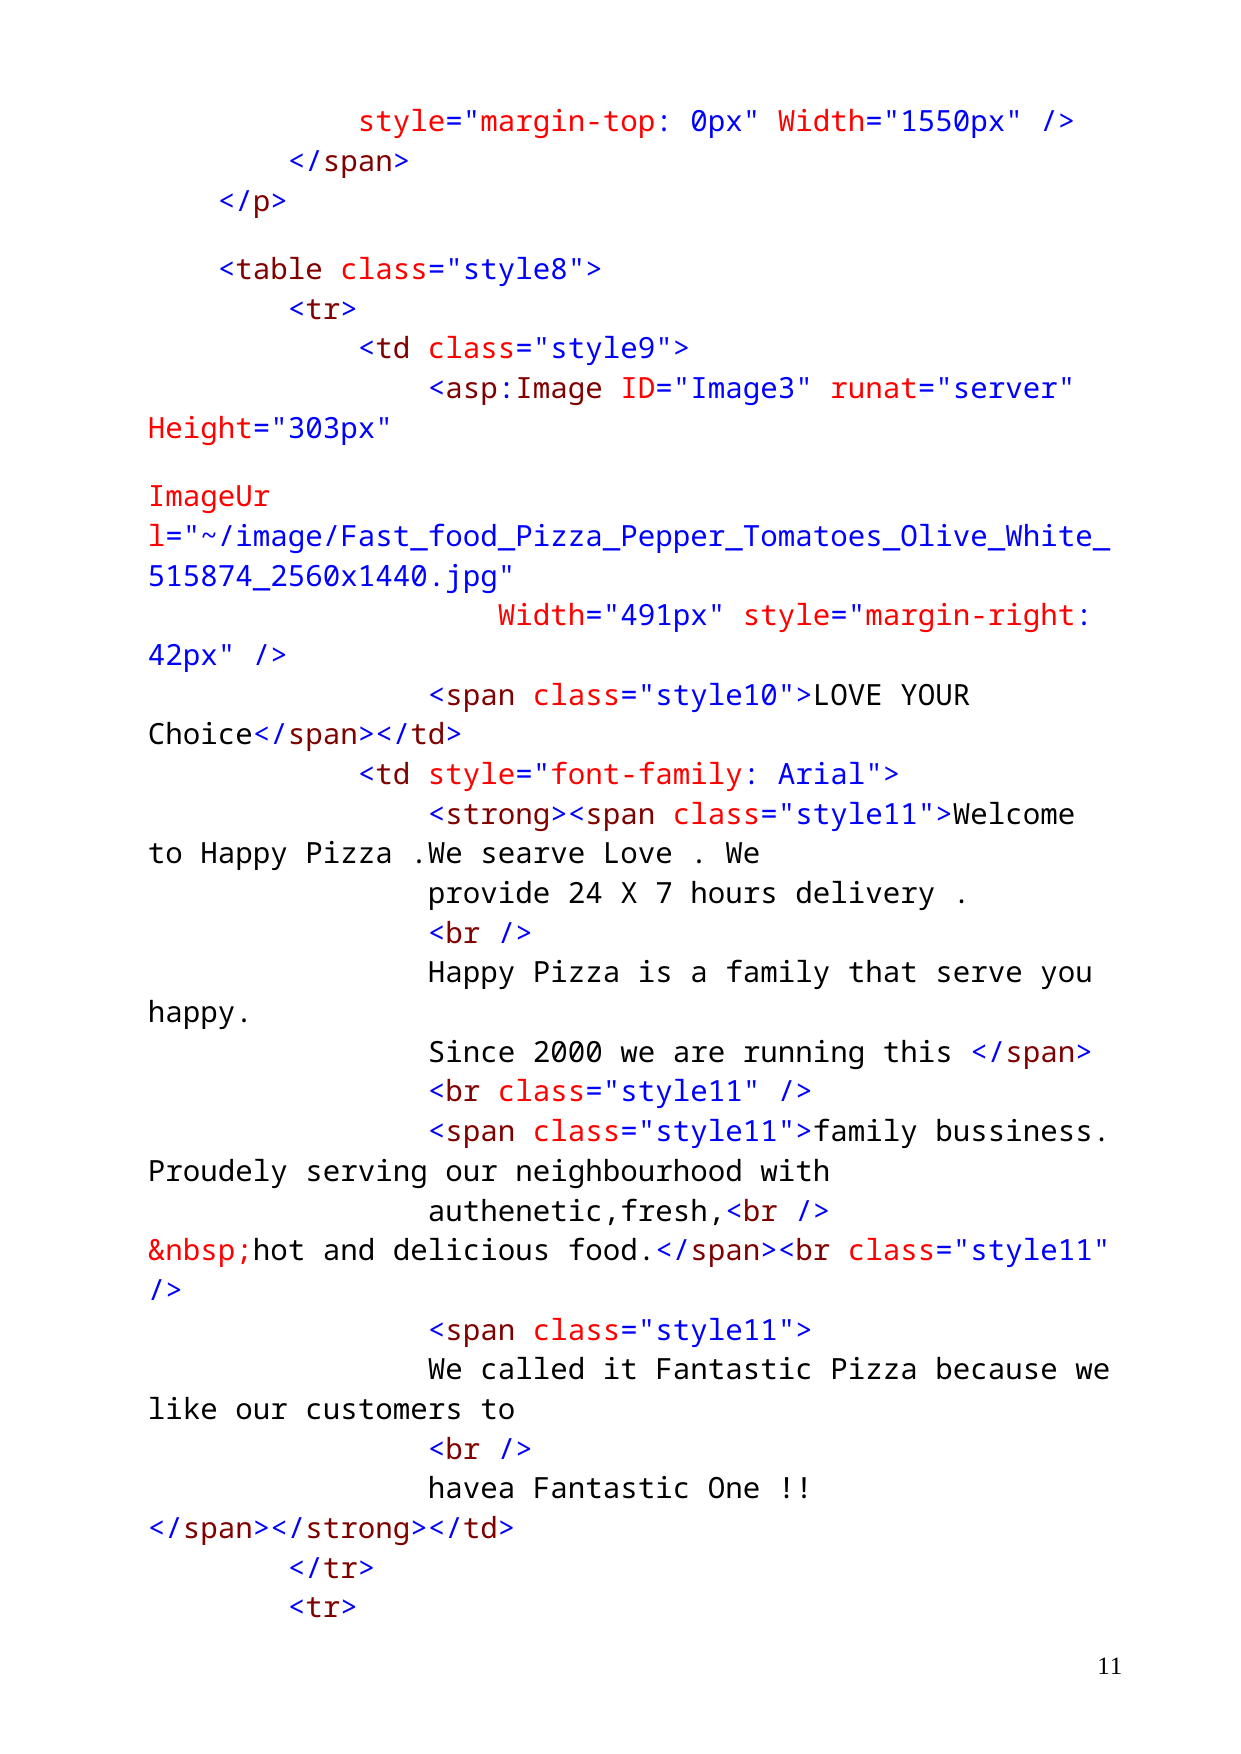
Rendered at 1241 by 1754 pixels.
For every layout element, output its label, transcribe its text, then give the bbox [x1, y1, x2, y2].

text <strong><span class="style11">Welcome to Happy Pizza .We searve Love . We [148, 793, 1122, 872]
text style="margin-top: 0px" Width="1550px" /> [148, 100, 1122, 140]
text provide 24 X 7 hours delivery . [148, 872, 1122, 912]
text <asp:Image ID="Image3" runat="server" Height="303px" [148, 367, 1122, 447]
text <span class="style10">LOVE YOUR Choice</span></td> [148, 674, 1122, 753]
text <table class="style8"> [148, 248, 1122, 288]
text &nbsp;hot and delicious food.</span><br class="style11" /> [148, 1229, 1122, 1309]
text <tr> [148, 288, 1122, 328]
text Since 2000 we are running this </span> [148, 1031, 1122, 1071]
text Width="491px" style="margin-right: 42px" /> [148, 594, 1122, 674]
text <td style="font-family: Arial"> [148, 753, 1122, 793]
text <br /> [148, 912, 1122, 952]
text <br class="style11" /> [148, 1071, 1122, 1110]
text <br /> [148, 1428, 1122, 1468]
text </span> [148, 140, 1122, 180]
text Happy Pizza is a family that serve you happy. [148, 952, 1122, 1031]
text havea Fantastic One !!</span></strong></td> [148, 1468, 1122, 1547]
text </tr> [148, 1547, 1122, 1587]
text authenetic,fresh,<br /> [148, 1190, 1122, 1229]
text <tr> [148, 1587, 1122, 1626]
text <span class="style11"> [148, 1309, 1122, 1348]
text ImageUrl="~/image/Fast_food_Pizza_Pepper_Tomatoes_Olive_White_515874_2560x1440.jpg" [148, 447, 1122, 594]
text We called it Fantastic Pizza because we like our customers to [148, 1348, 1122, 1428]
text </p> [148, 180, 1122, 219]
text <td class="style9"> [148, 328, 1122, 367]
text <span class="style11">family bussiness. Proudely serving our neighbourhood with [148, 1110, 1122, 1190]
